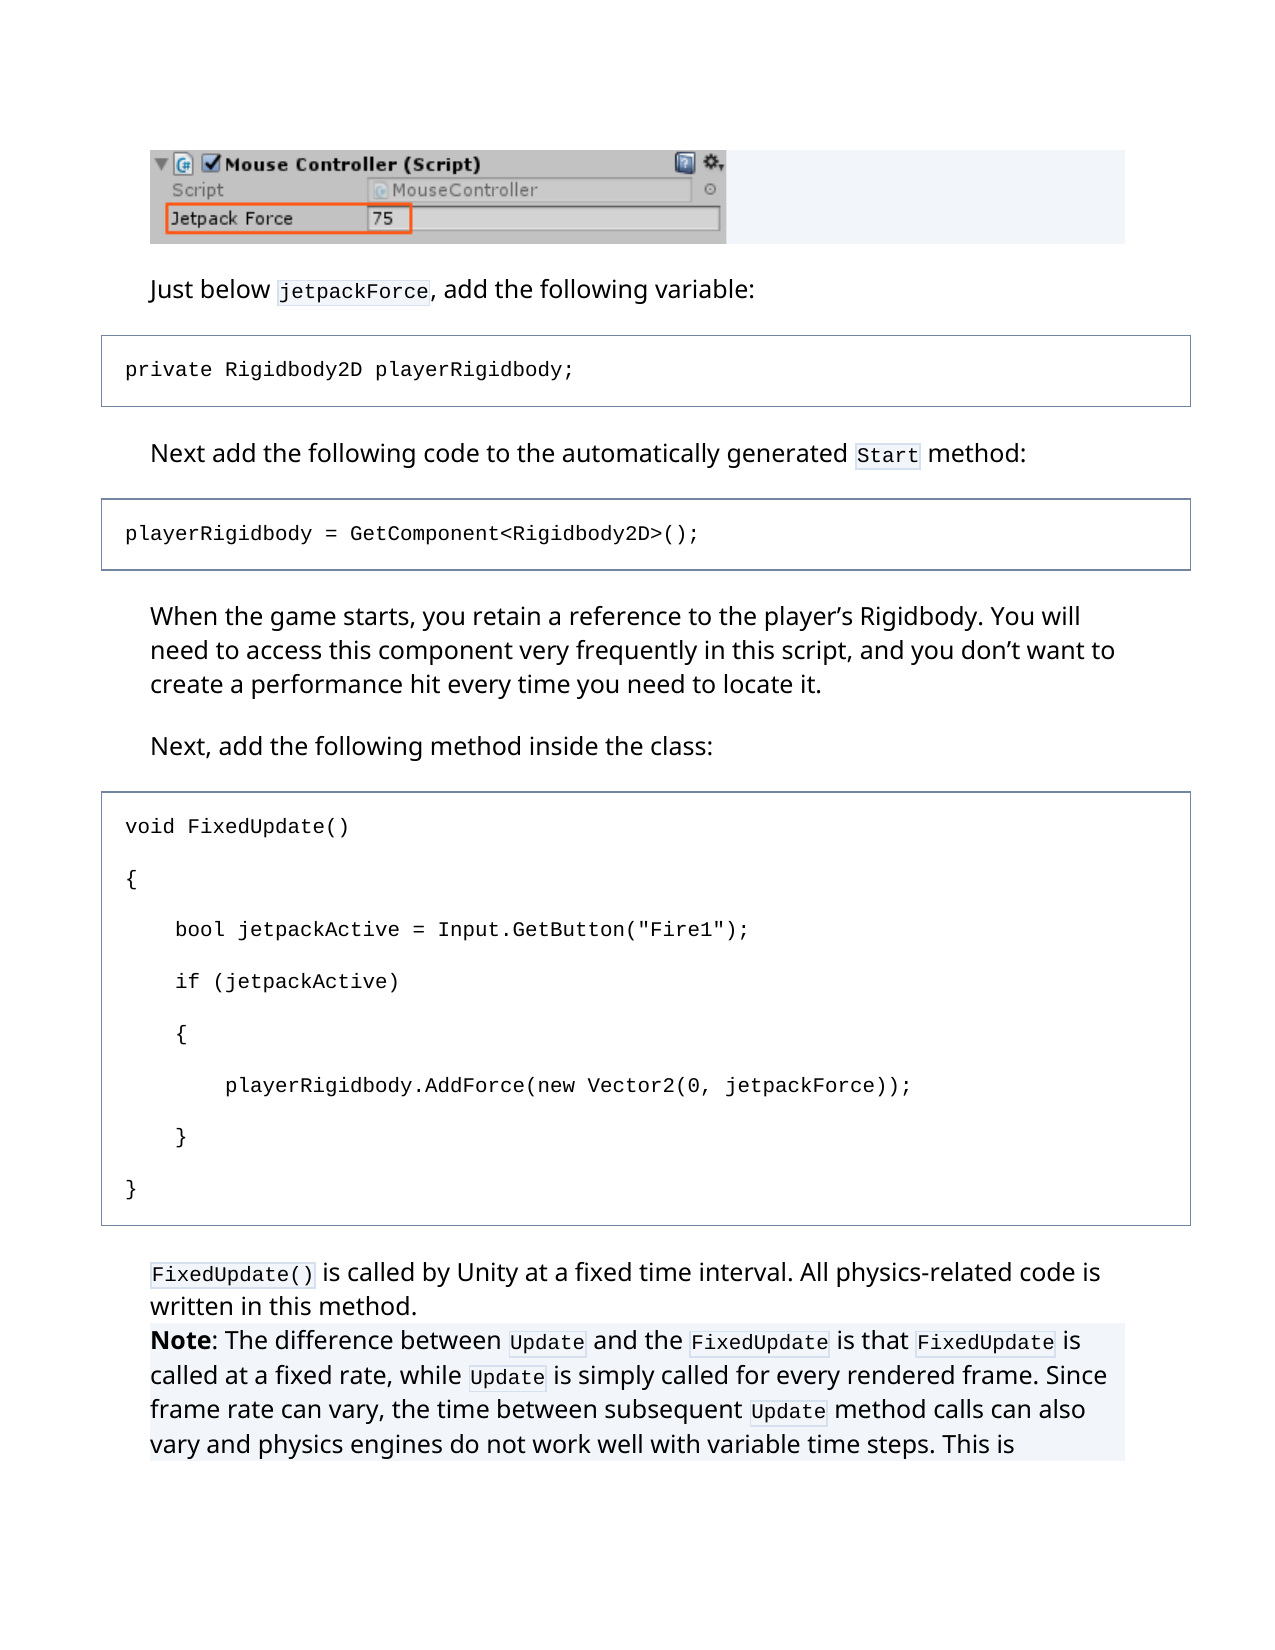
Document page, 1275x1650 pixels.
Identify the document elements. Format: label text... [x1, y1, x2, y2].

text } [102, 1102, 1190, 1150]
text void FixedUpdate() [102, 793, 1190, 839]
text } [102, 1154, 1190, 1225]
text { [102, 843, 1190, 891]
picture [150, 150, 727, 244]
text Next, add the following method inside the class: [150, 729, 1125, 763]
text When the game starts, you retain a reference to the player’s Rigidbody. You will need to access this component very frequently in this script, and you don’t want to create a performance hit every time you need to locate it. [150, 599, 1125, 701]
text FixedUpdate() is called by Unity at a fixed time interval. All physics-related code is written in this method. [150, 1254, 1125, 1323]
text bool jetpackActive = Input.GetButton("Fire1"); [102, 895, 1190, 943]
text Next add the following code to the automatically generated Start method: [150, 435, 1125, 470]
text Just below jetpackForce, add the following variable: [150, 272, 1125, 306]
text { [102, 998, 1190, 1046]
text if (jetpackActive) [102, 947, 1190, 995]
text private Rigidbody2D playerRigidbody; [102, 336, 1190, 406]
text playerRigidbody = GetComponent<Rigidbody2D>(); [102, 500, 1190, 569]
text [150, 1323, 1125, 1461]
text playerRigidbody.AddForce(new Vector2(0, jetpackForce)); [102, 1050, 1190, 1098]
